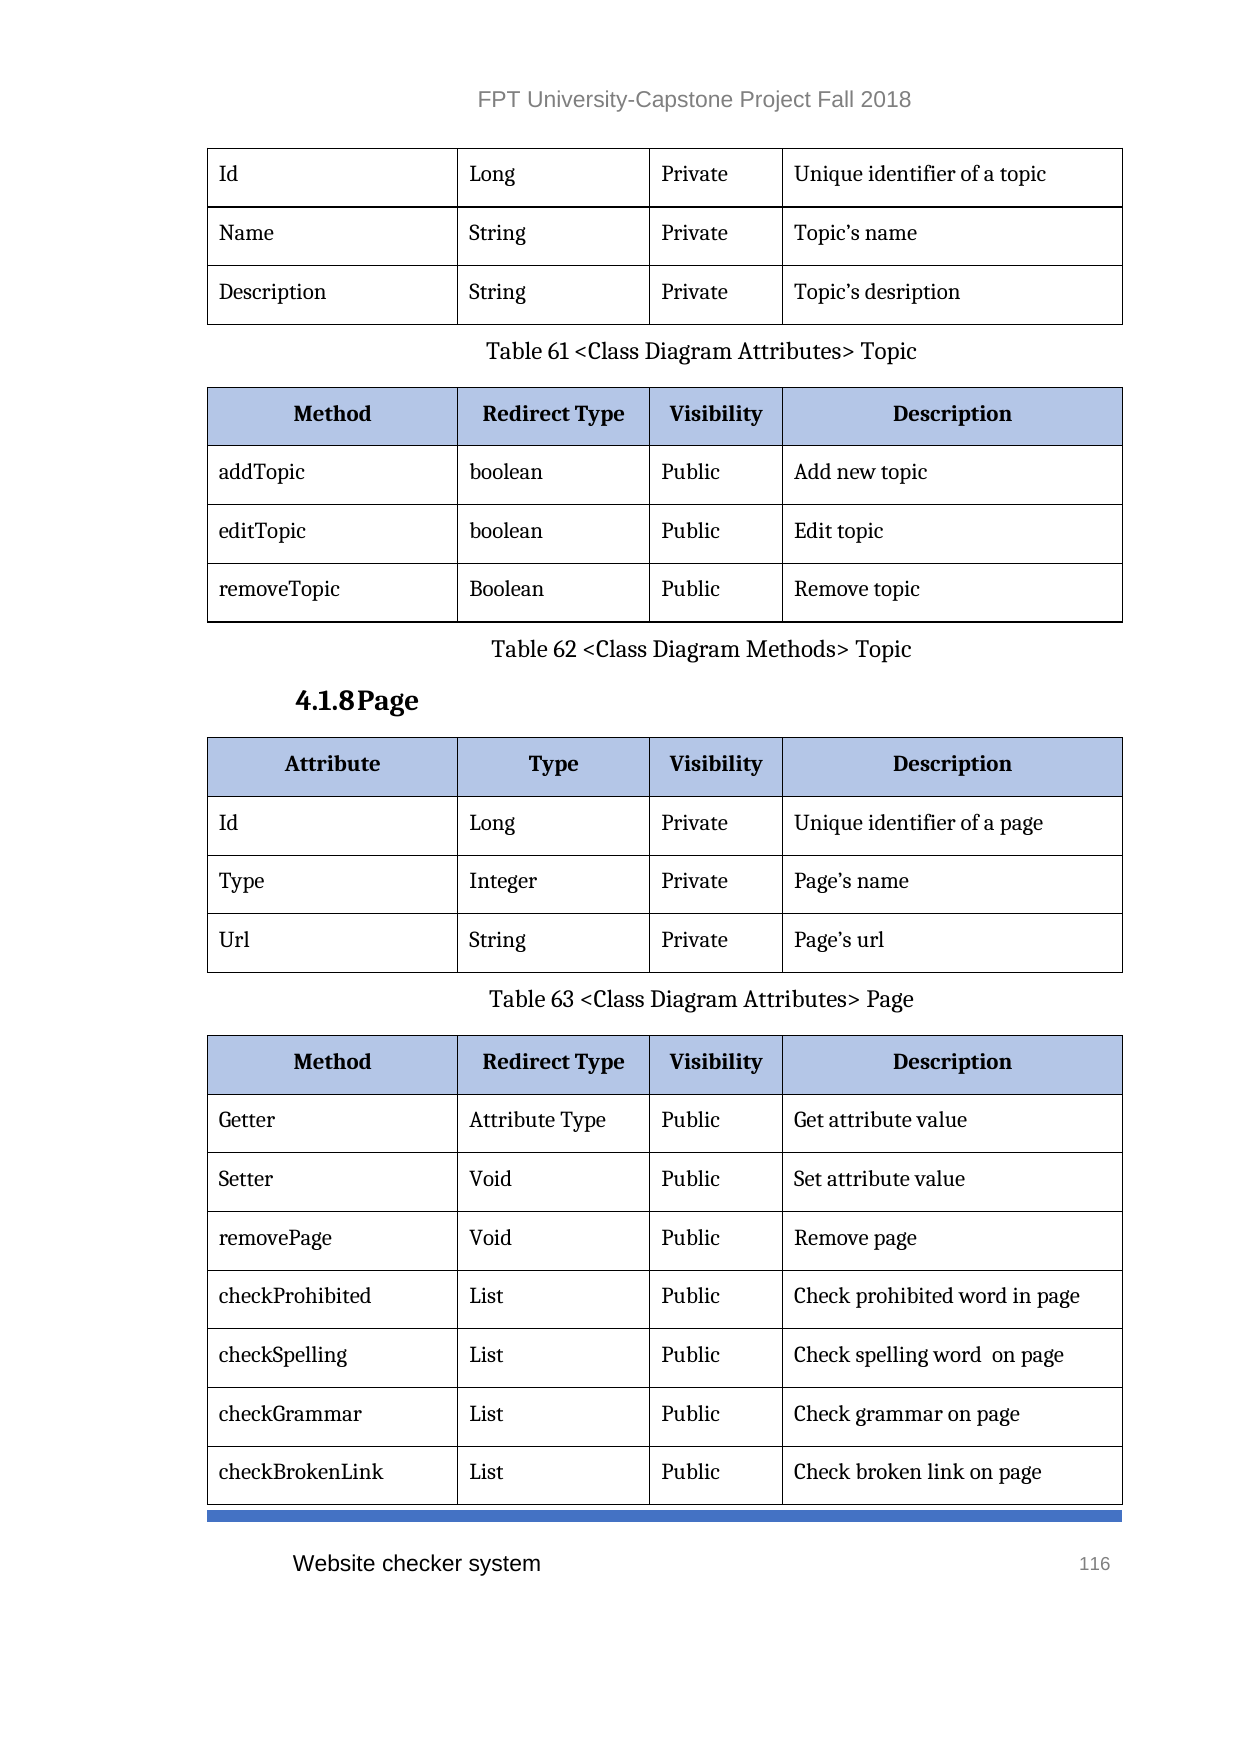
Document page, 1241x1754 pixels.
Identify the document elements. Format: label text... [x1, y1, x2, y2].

table_cell Get attribute value [783, 1095, 1122, 1152]
list Page [295, 684, 1122, 718]
table_cell Description [208, 266, 457, 324]
table_cell Private [650, 856, 782, 913]
text Table 62 <Class Diagram Methods> Topic [207, 635, 1122, 664]
table_cell Page’s url [783, 914, 1122, 972]
table_cell Public [650, 1212, 782, 1269]
table_cell Public [650, 1388, 782, 1446]
table_cell addTopic [208, 446, 457, 504]
table_cell Unique identifier of a topic [783, 149, 1122, 206]
table_cell Private [650, 797, 782, 854]
table_cell removePage [208, 1212, 457, 1269]
table_cell Private [650, 208, 782, 265]
table_cell checkProhibited [208, 1271, 457, 1328]
table_header Description [783, 738, 1122, 796]
table_cell Public [650, 1447, 782, 1504]
table_cell String [458, 914, 649, 972]
table_header Description [783, 388, 1122, 445]
table_header Attribute [208, 738, 457, 796]
table_cell List [458, 1329, 649, 1387]
table_cell editTopic [208, 505, 457, 563]
table_cell Public [650, 1329, 782, 1387]
table_cell Attribute Type [458, 1095, 649, 1152]
table_cell String [458, 266, 649, 324]
table_cell Check grammar on page [783, 1388, 1122, 1446]
table_cell checkSpelling [208, 1329, 457, 1387]
table_cell Public [650, 505, 782, 563]
table_cell Unique identifier of a page [783, 797, 1122, 854]
text Table 63 <Class Diagram Attributes> Page [207, 985, 1122, 1014]
table_cell Public [650, 564, 782, 621]
table_header Description [783, 1036, 1122, 1094]
table_cell Check prohibited word in page [783, 1271, 1122, 1328]
table_cell Add new topic [783, 446, 1122, 504]
table_cell Public [650, 1153, 782, 1211]
table_cell Void [458, 1212, 649, 1269]
table_cell Id [208, 149, 457, 206]
table_cell Remove page [783, 1212, 1122, 1269]
table_cell Getter [208, 1095, 457, 1152]
table_cell Long [458, 149, 649, 206]
table_cell Integer [458, 856, 649, 913]
table_cell Long [458, 797, 649, 854]
table_cell checkGrammar [208, 1388, 457, 1446]
table_cell Name [208, 208, 457, 265]
table_cell boolean [458, 505, 649, 563]
table_cell Id [208, 797, 457, 854]
table_cell Boolean [458, 564, 649, 621]
table_cell Topic’s name [783, 208, 1122, 265]
table_cell Set attribute value [783, 1153, 1122, 1211]
table_cell List [458, 1447, 649, 1504]
table_cell Setter [208, 1153, 457, 1211]
table_cell Edit topic [783, 505, 1122, 563]
table_cell checkBrokenLink [208, 1447, 457, 1504]
table_cell Page’s name [783, 856, 1122, 913]
table_cell String [458, 208, 649, 265]
table_header Visibility [650, 1036, 782, 1094]
table_header Method [208, 388, 457, 445]
table_cell boolean [458, 446, 649, 504]
table_header Method [208, 1036, 457, 1094]
table_cell Private [650, 266, 782, 324]
table_cell Type [208, 856, 457, 913]
table_header Visibility [650, 388, 782, 445]
table_cell removeTopic [208, 564, 457, 621]
table_cell Private [650, 914, 782, 972]
table_cell Topic’s desription [783, 266, 1122, 324]
table_cell Private [650, 149, 782, 206]
table_cell Void [458, 1153, 649, 1211]
text Table 61 <Class Diagram Attributes> Topic [207, 337, 1122, 366]
table_cell Check spelling word on page [783, 1329, 1122, 1387]
table_header Visibility [650, 738, 782, 796]
table_cell Public [650, 1095, 782, 1152]
table_cell List [458, 1271, 649, 1328]
table_cell Public [650, 446, 782, 504]
table_header Redirect Type [458, 1036, 649, 1094]
table_cell List [458, 1388, 649, 1446]
table_cell Public [650, 1271, 782, 1328]
table_header Redirect Type [458, 388, 649, 445]
table_cell Url [208, 914, 457, 972]
table_cell Remove topic [783, 564, 1122, 621]
table_header Type [458, 738, 649, 796]
table_cell Check broken link on page [783, 1447, 1122, 1504]
